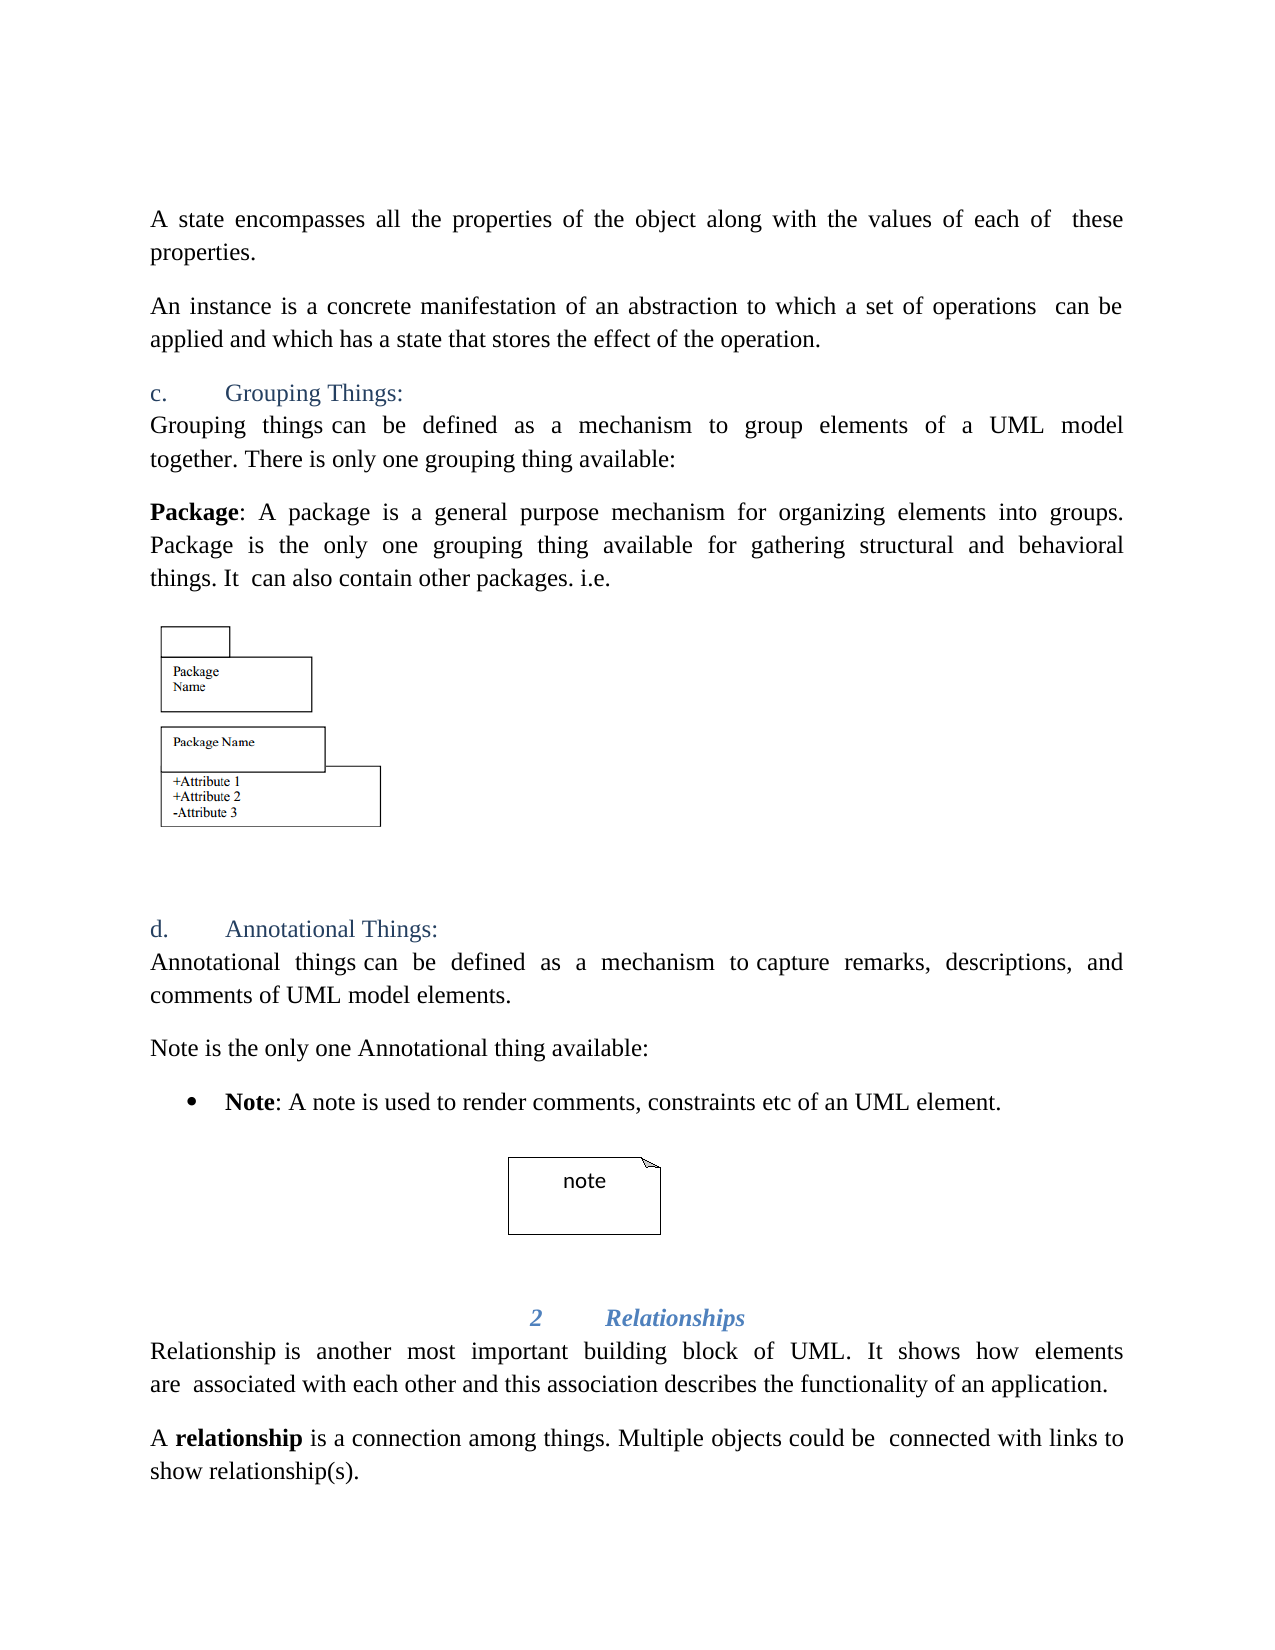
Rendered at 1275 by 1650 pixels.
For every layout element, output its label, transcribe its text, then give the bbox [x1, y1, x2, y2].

text Relationship is another most important building block of UML. It shows how elements are associated with each other and this association describes the functionality of an application. [150, 1336, 1125, 1398]
text Package: A package is a general purpose mechanism for organizing elements into groups. Package is the only one grouping thing available for gathering structural and behavioral things. It can also contain other packages. i.e. [150, 497, 1125, 592]
text Grouping things can be defined as a mechanism to group elements of a UML model together. There is only one grouping thing available: [150, 411, 1125, 472]
picture [150, 617, 397, 835]
subtitle d. Annotational Things: [150, 914, 1125, 942]
text An instance is a concrete manifestation of an abstraction to which a set of operations can be applied and which has a state that stores the effect of the operation. [150, 291, 1125, 352]
list Note: A note is used to render comments, constraints etc of an UML element. [187, 1087, 1125, 1116]
subtitle c. Grouping Things: [150, 378, 1125, 406]
text A relationship is a connection among things. Multiple objects could be connected with links to show relationship(s). [150, 1423, 1125, 1484]
subtitle 2 Relationships [150, 1303, 1125, 1332]
text Annotational things can be defined as a mechanism to capture remarks, descriptions, and comments of UML model elements. [150, 947, 1125, 1008]
text Note is the only one Annotational thing available: [150, 1033, 1125, 1062]
text A state encompasses all the properties of the object along with the values of each of these properties. [150, 204, 1125, 266]
